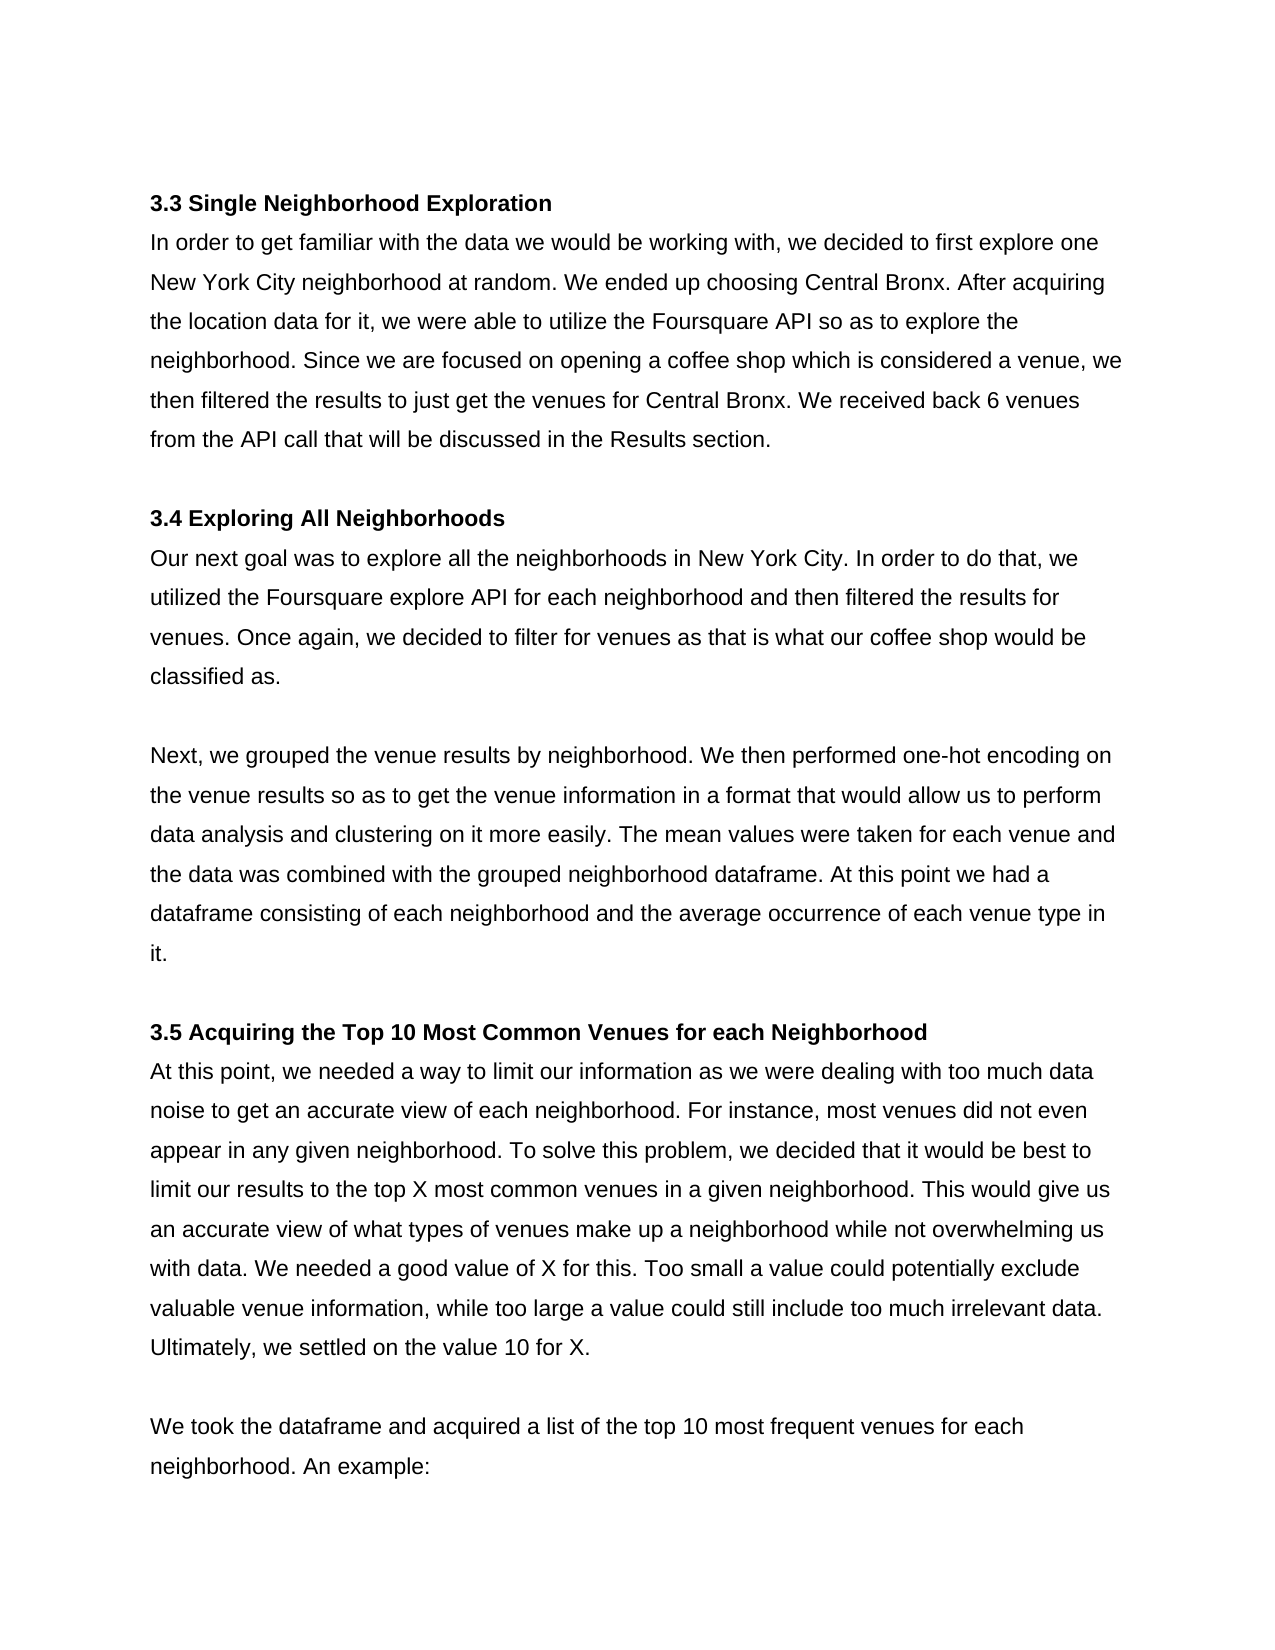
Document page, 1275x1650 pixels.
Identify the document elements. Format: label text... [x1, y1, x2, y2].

text In order to get familiar with the data we would be working with, we decided to first explore one New York City neighborhood at random. We ended up choosing Central Bronx. After acquiring the location data for it, we were able to utilize the Foursquare API so as to explore the neighborhood. Since we are focused on opening a coffee shop which is considered a venue, we then filtered the results to just get the venues for Central Bronx. We received back 6 venues from the API call that will be discussed in the Results section. [150, 229, 1125, 453]
text Our next goal was to explore all the neighborhoods in New York City. In order to do that, we utilized the Foursquare explore API for each neighborhood and then filtered the results for venues. Once again, we decided to filter for venues as that is what our coffee shop would be classified as. [150, 545, 1125, 689]
text At this point, we needed a way to limit our information as we were dealing with too much data noise to get an accurate view of each neighborhood. For instance, most venues did not even appear in any given neighborhood. To solve this problem, we decided that it would be best to limit our results to the top X most common venues in a given neighborhood. This would give us an accurate view of what types of venues make up a neighborhood while not overwhelming us with data. We needed a good value of X for this. Too small a value could potentially exclude valuable venue information, while too large a value could still include too much irrelevant data. Ultimately, we settled on the value 10 for X. [150, 1058, 1125, 1361]
text 3.3 Single Neighborhood Exploration [150, 189, 1125, 216]
text 3.5 Acquiring the Top 10 Most Common Venues for each Neighborhood [150, 1018, 1125, 1045]
text Next, we grouped the venue results by neighborhood. We then performed one-hot encoding on the venue results so as to get the venue information in a format that would allow us to perform data analysis and clustering on it more easily. The mean values were taken for each venue and the data was combined with the grouped neighborhood dataframe. At this point we had a dataframe consisting of each neighborhood and the average occurrence of each venue type in it. [150, 742, 1125, 966]
text We took the dataframe and acquired a list of the top 10 most frequent venues for each neighborhood. An example: [150, 1413, 1125, 1479]
text 3.4 Exploring All Neighborhoods [150, 505, 1125, 532]
